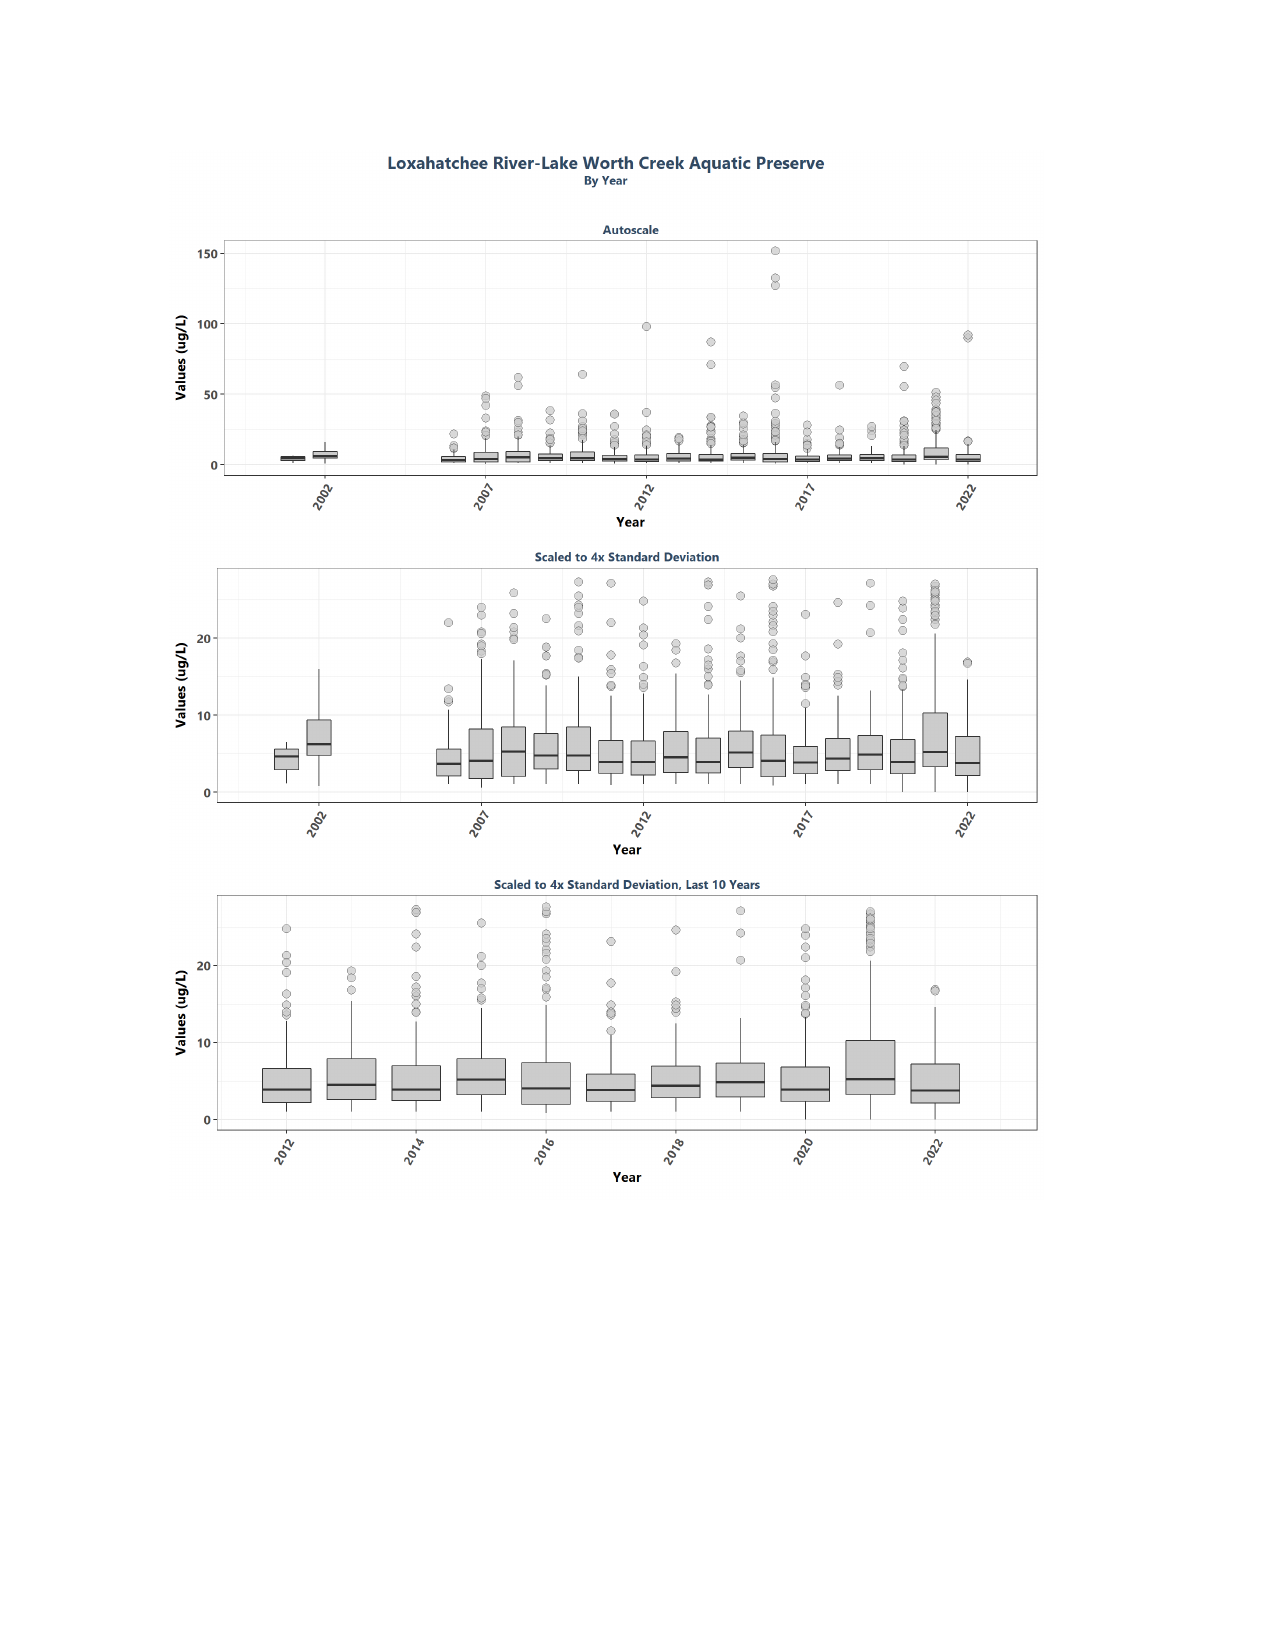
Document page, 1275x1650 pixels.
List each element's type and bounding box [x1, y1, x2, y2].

picture [168, 150, 1044, 1200]
